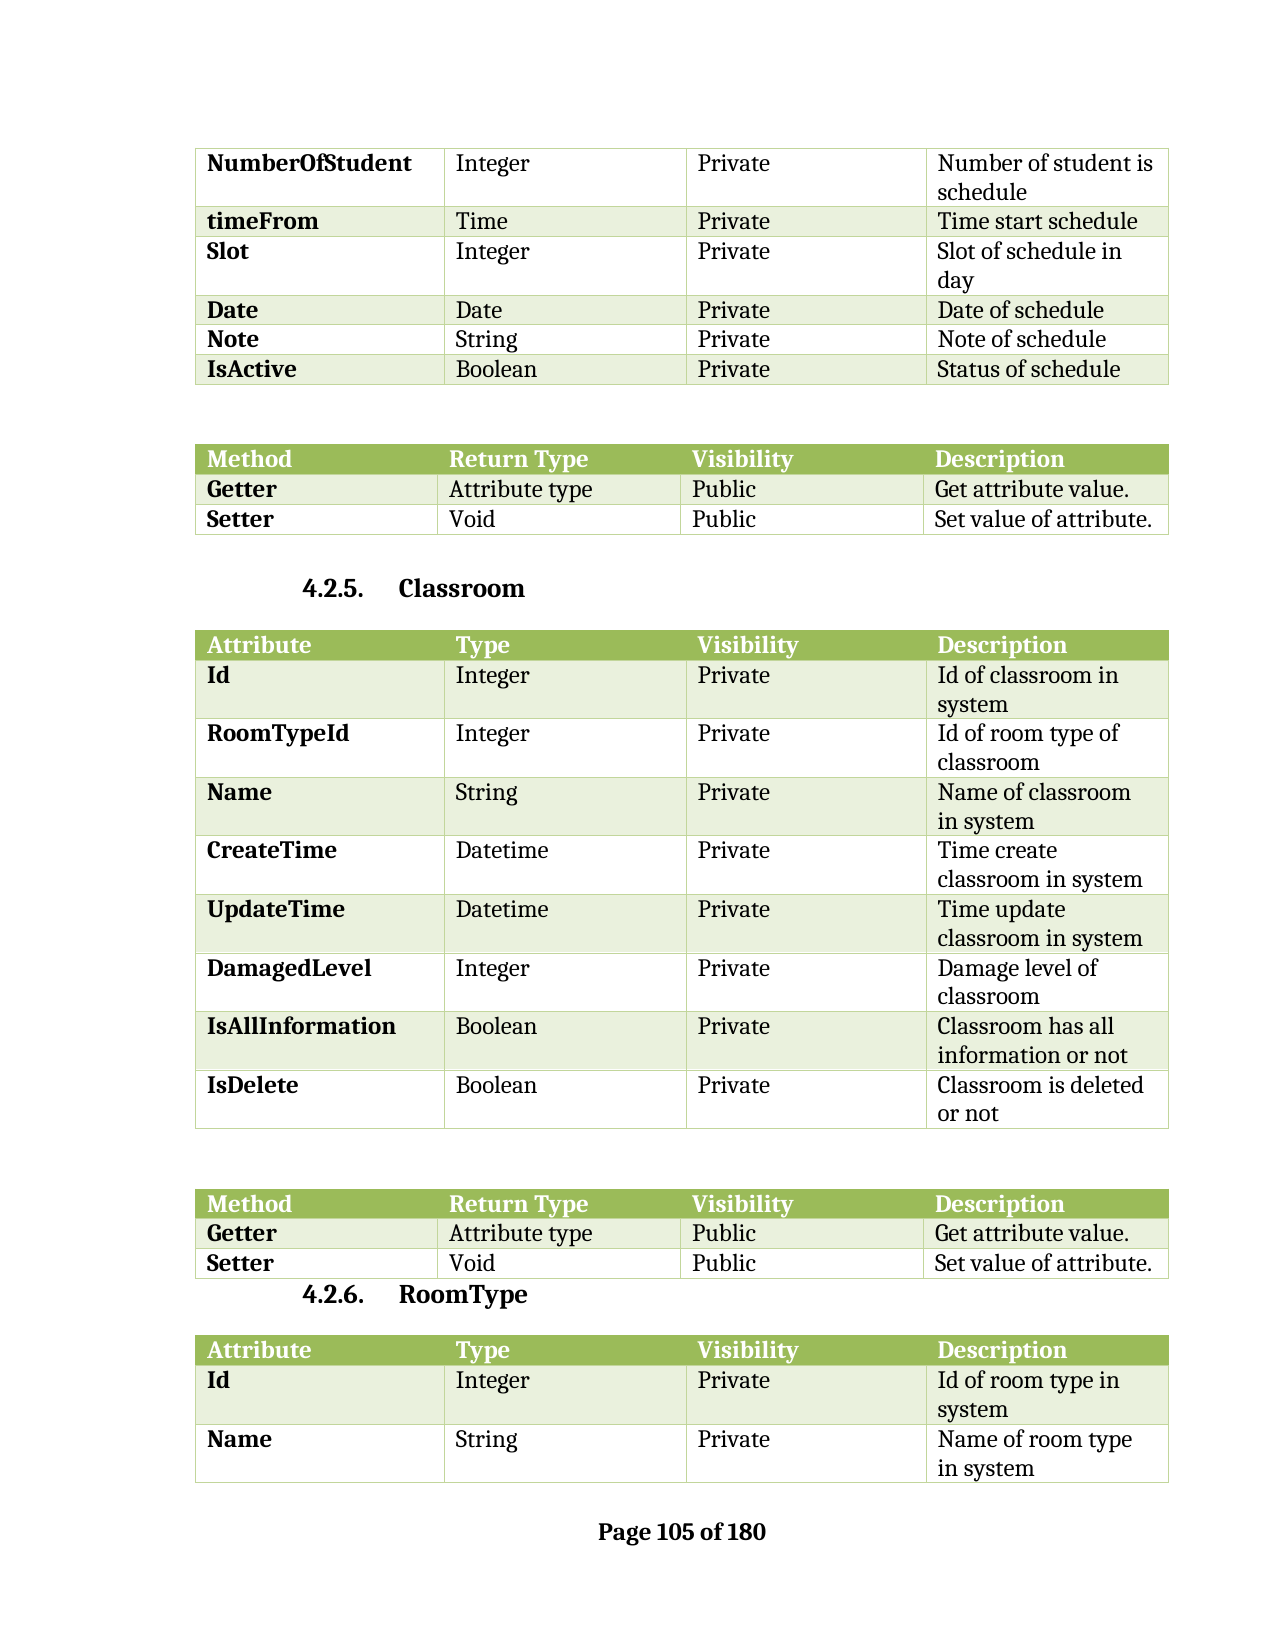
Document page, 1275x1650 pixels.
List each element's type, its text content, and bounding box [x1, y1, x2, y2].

table_cell Id of classroom in system [927, 661, 1168, 718]
table_cell Name [196, 1425, 444, 1482]
table_cell Private [687, 1071, 926, 1128]
table_cell Void [438, 505, 680, 534]
table_cell Private [687, 237, 926, 294]
table_cell Setter [196, 1249, 437, 1278]
table_cell Public [681, 1249, 923, 1278]
table_cell Void [438, 1249, 680, 1278]
table_cell Public [681, 475, 923, 504]
table_cell Getter [196, 475, 437, 504]
table_cell Public [681, 1219, 923, 1248]
table_cell Time create classroom in system [927, 836, 1168, 894]
table_cell Getter [196, 1219, 437, 1248]
table_header Attribute [196, 1336, 444, 1365]
table_cell Boolean [445, 1071, 686, 1128]
table_cell Integer [445, 719, 686, 777]
table_cell Private [687, 296, 926, 324]
table_cell Datetime [445, 895, 686, 952]
table_header Attribute [196, 631, 444, 660]
table_header Visibility [681, 1190, 923, 1218]
table_cell Public [681, 505, 923, 534]
table_cell NumberOfStudent [196, 149, 444, 206]
table_header Method [196, 445, 437, 474]
table_cell Private [687, 325, 926, 354]
table_cell IsAllInformation [196, 1012, 444, 1069]
table_cell Datetime [445, 836, 686, 894]
table_cell Number of student is schedule [927, 149, 1168, 206]
table_cell Name [196, 778, 444, 835]
table_cell Private [687, 207, 926, 236]
table_cell Integer [445, 149, 686, 206]
table_cell Get attribute value. [924, 1219, 1168, 1248]
table_cell Integer [445, 954, 686, 1011]
list Classroom [302, 573, 1157, 604]
table_header Description [927, 1336, 1168, 1365]
table_cell Private [687, 719, 926, 777]
table_cell Private [687, 1366, 926, 1424]
table_cell Id of room type of classroom [927, 719, 1168, 777]
table_cell Set value of attribute. [924, 1249, 1168, 1278]
table_cell CreateTime [196, 836, 444, 894]
table_cell Setter [196, 505, 437, 534]
table_header Return Type [438, 1190, 680, 1218]
table_cell String [445, 1425, 686, 1482]
table_cell Id [196, 661, 444, 718]
table_cell Damage level of classroom [927, 954, 1168, 1011]
table_header Return Type [438, 445, 680, 474]
table_cell Set value of attribute. [924, 505, 1168, 534]
table_cell Private [687, 778, 926, 835]
table_cell Note [196, 325, 444, 354]
table_cell Date of schedule [927, 296, 1168, 324]
table_header Visibility [687, 631, 926, 660]
table_cell Date [445, 296, 686, 324]
table_cell DamagedLevel [196, 954, 444, 1011]
table_cell Classroom is deleted or not [927, 1071, 1168, 1128]
table_cell Slot [196, 237, 444, 294]
table_cell UpdateTime [196, 895, 444, 952]
table_cell Get attribute value. [924, 475, 1168, 504]
table_cell Private [687, 954, 926, 1011]
table_cell String [445, 325, 686, 354]
table_cell Private [687, 149, 926, 206]
table_cell RoomTypeId [196, 719, 444, 777]
table_cell Private [687, 1012, 926, 1069]
table_cell Name of classroom in system [927, 778, 1168, 835]
table_header Description [927, 631, 1168, 660]
table_header Visibility [687, 1336, 926, 1365]
table_cell Classroom has all information or not [927, 1012, 1168, 1069]
table_cell Private [687, 355, 926, 384]
table_cell Private [687, 661, 926, 718]
table_cell Attribute type [438, 1219, 680, 1248]
table_header Type [445, 631, 686, 660]
table_cell Date [196, 296, 444, 324]
table_cell Integer [445, 661, 686, 718]
table_cell timeFrom [196, 207, 444, 236]
list RoomType [302, 1279, 1157, 1310]
table_cell Private [687, 1425, 926, 1482]
table_cell Private [687, 836, 926, 894]
table_cell Boolean [445, 355, 686, 384]
table_cell IsDelete [196, 1071, 444, 1128]
table_header Description [924, 1190, 1168, 1218]
table_cell Integer [445, 1366, 686, 1424]
table_cell Attribute type [438, 475, 680, 504]
table_cell Time update classroom in system [927, 895, 1168, 952]
table_cell String [445, 778, 686, 835]
table_cell Slot of schedule in day [927, 237, 1168, 294]
table_cell IsActive [196, 355, 444, 384]
table_header Method [196, 1190, 437, 1218]
table_header Type [445, 1336, 686, 1365]
table_cell Time [445, 207, 686, 236]
table_cell Integer [445, 237, 686, 294]
table_cell Time start schedule [927, 207, 1168, 236]
table_cell Name of room type in system [927, 1425, 1168, 1482]
table_cell Id of room type in system [927, 1366, 1168, 1424]
table_cell Status of schedule [927, 355, 1168, 384]
table_header Description [924, 445, 1168, 474]
table_cell Note of schedule [927, 325, 1168, 354]
table_cell Private [687, 895, 926, 952]
table_cell Id [196, 1366, 444, 1424]
table_cell Boolean [445, 1012, 686, 1069]
